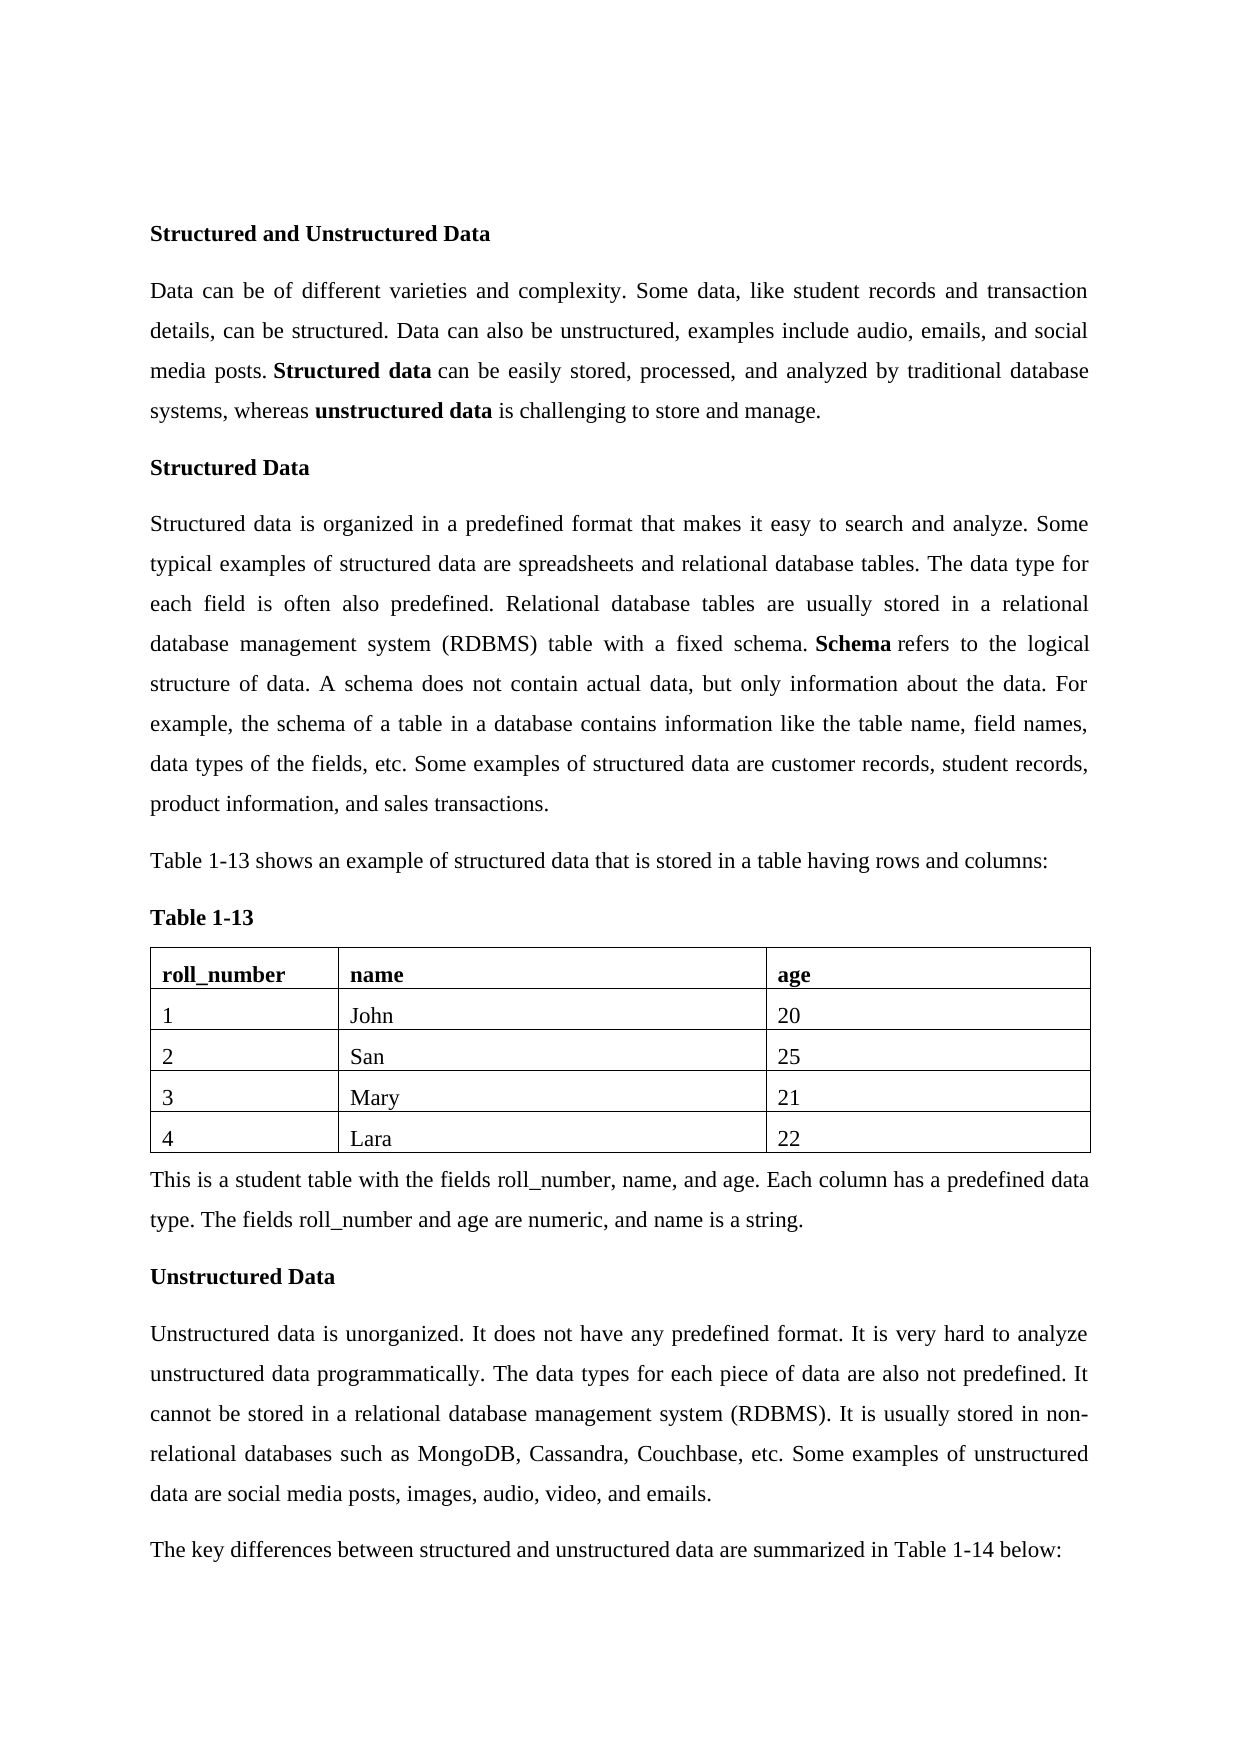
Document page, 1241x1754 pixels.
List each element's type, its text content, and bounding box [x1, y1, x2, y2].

text Structured Data [150, 440, 1090, 480]
text Unstructured Data [150, 1249, 1090, 1289]
text The key differences between structured and unstructured data are summarized in Table 1-14 below: [150, 1523, 1090, 1563]
text Structured data is organized in a predefined format that makes it easy to search and analyze. Some typical examples of structured data are spreadsheets and relational database tables. The data type for each field is often also predefined. Relational database tables are usually stored in a relational database management system (RDBMS) table with a fixed schema. Schema refers to the logical structure of data. A schema does not contain actual data, but only information about the data. For example, the schema of a table in a database contains information like the table name, field names, data types of the fields, etc. Some examples of structured data are customer records, student records, product information, and sales transactions. [150, 497, 1090, 817]
text Unstructured data is unorganized. It does not have any predefined format. It is very hard to analyze unstructured data programmatically. The data types for each piece of data are also not predefined. It cannot be stored in a relational database management system (RDBMS). It is usually stored in non-relational databases such as MongoDB, Cassandra, Couchbase, etc. Some examples of unstructured data are social media posts, images, audio, video, and emails. [150, 1306, 1090, 1506]
text Table 1-13 [150, 890, 1090, 930]
text Table 1-13 shows an example of structured data that is stored in a table having rows and columns: [150, 833, 1090, 873]
text Structured and Unstructured Data [150, 207, 1090, 247]
text Data can be of different varieties and complexity. Some data, like student records and transaction details, can be structured. Data can also be unstructured, examples include audio, emails, and social media posts. Structured data can be easily stored, processed, and analyzed by traditional database systems, whereas unstructured data is challenging to store and manage. [150, 263, 1090, 423]
text This is a student table with the fields roll_number, name, and age. Each column has a predefined data type. The fields roll_number and age are numeric, and name is a string. [150, 1153, 1090, 1233]
